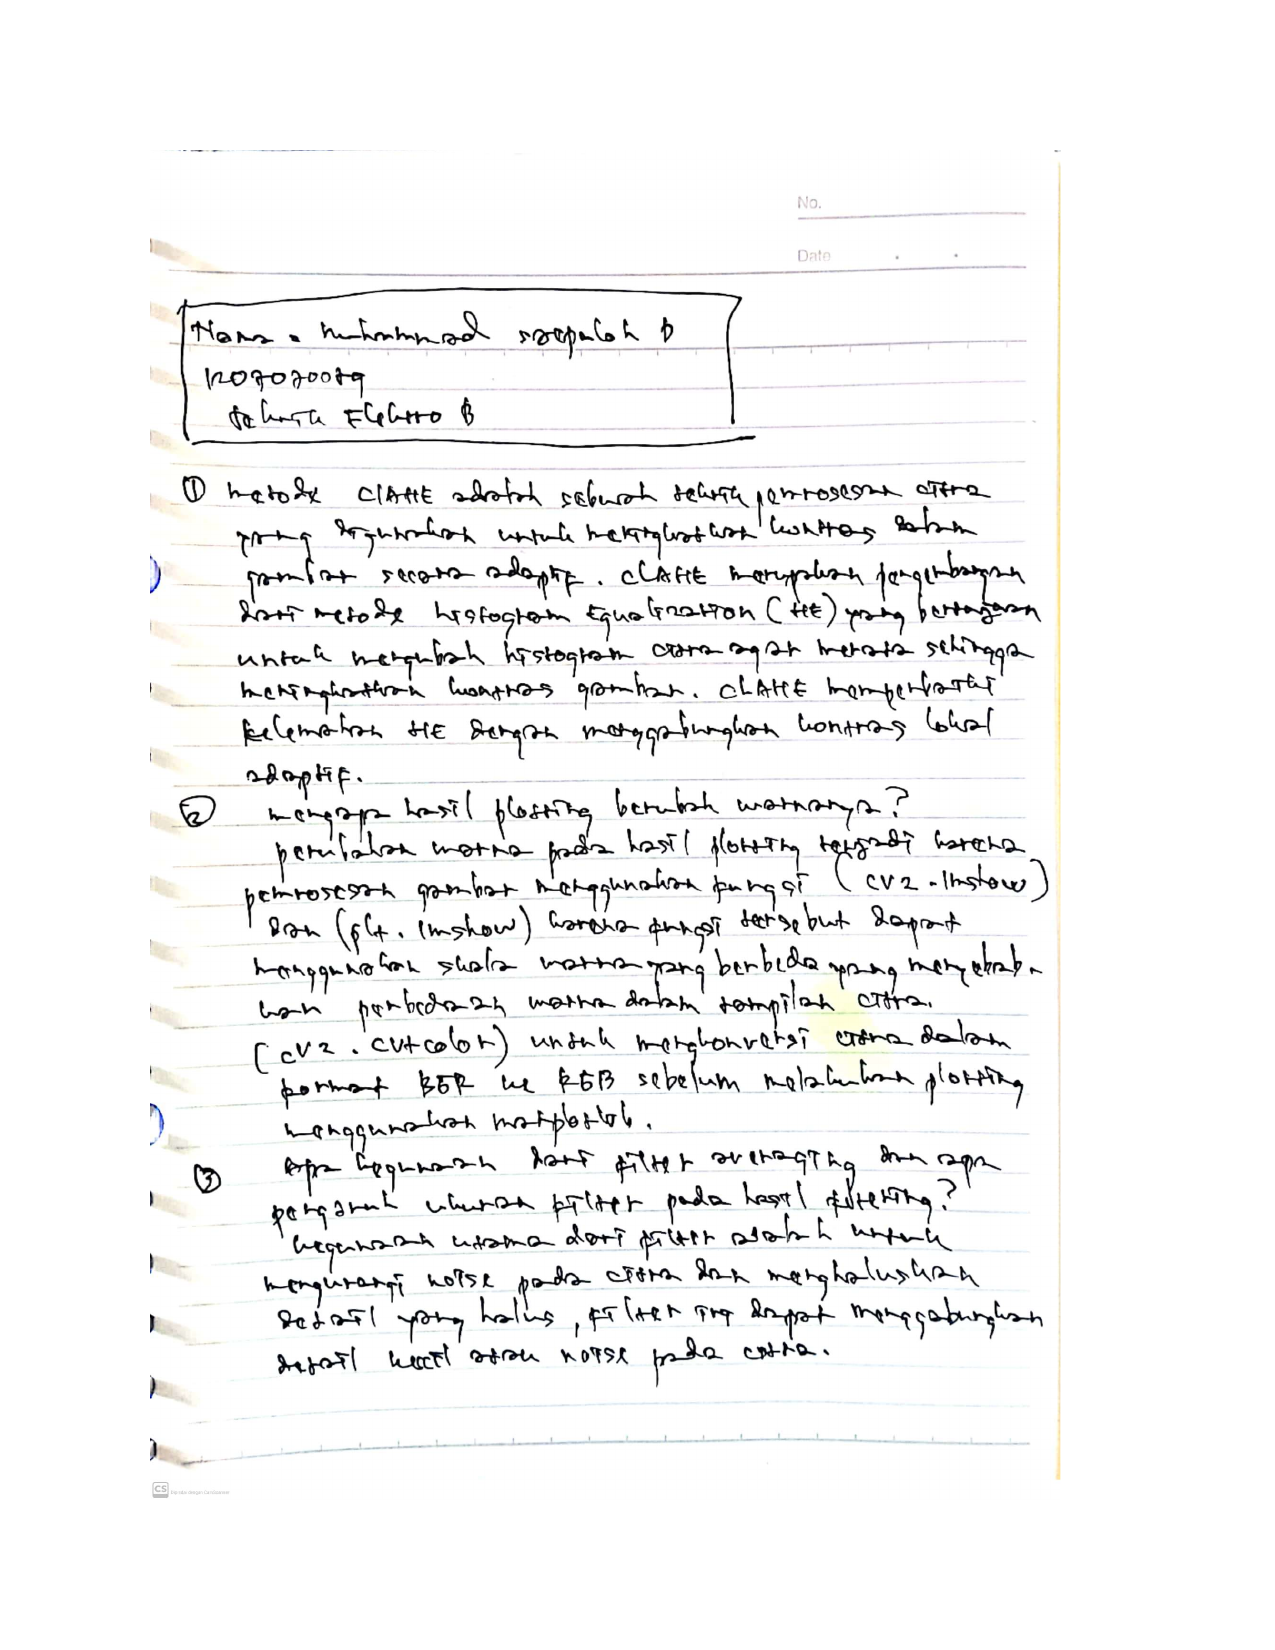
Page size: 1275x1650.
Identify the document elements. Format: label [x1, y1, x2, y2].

picture [150, 150, 1061, 1500]
